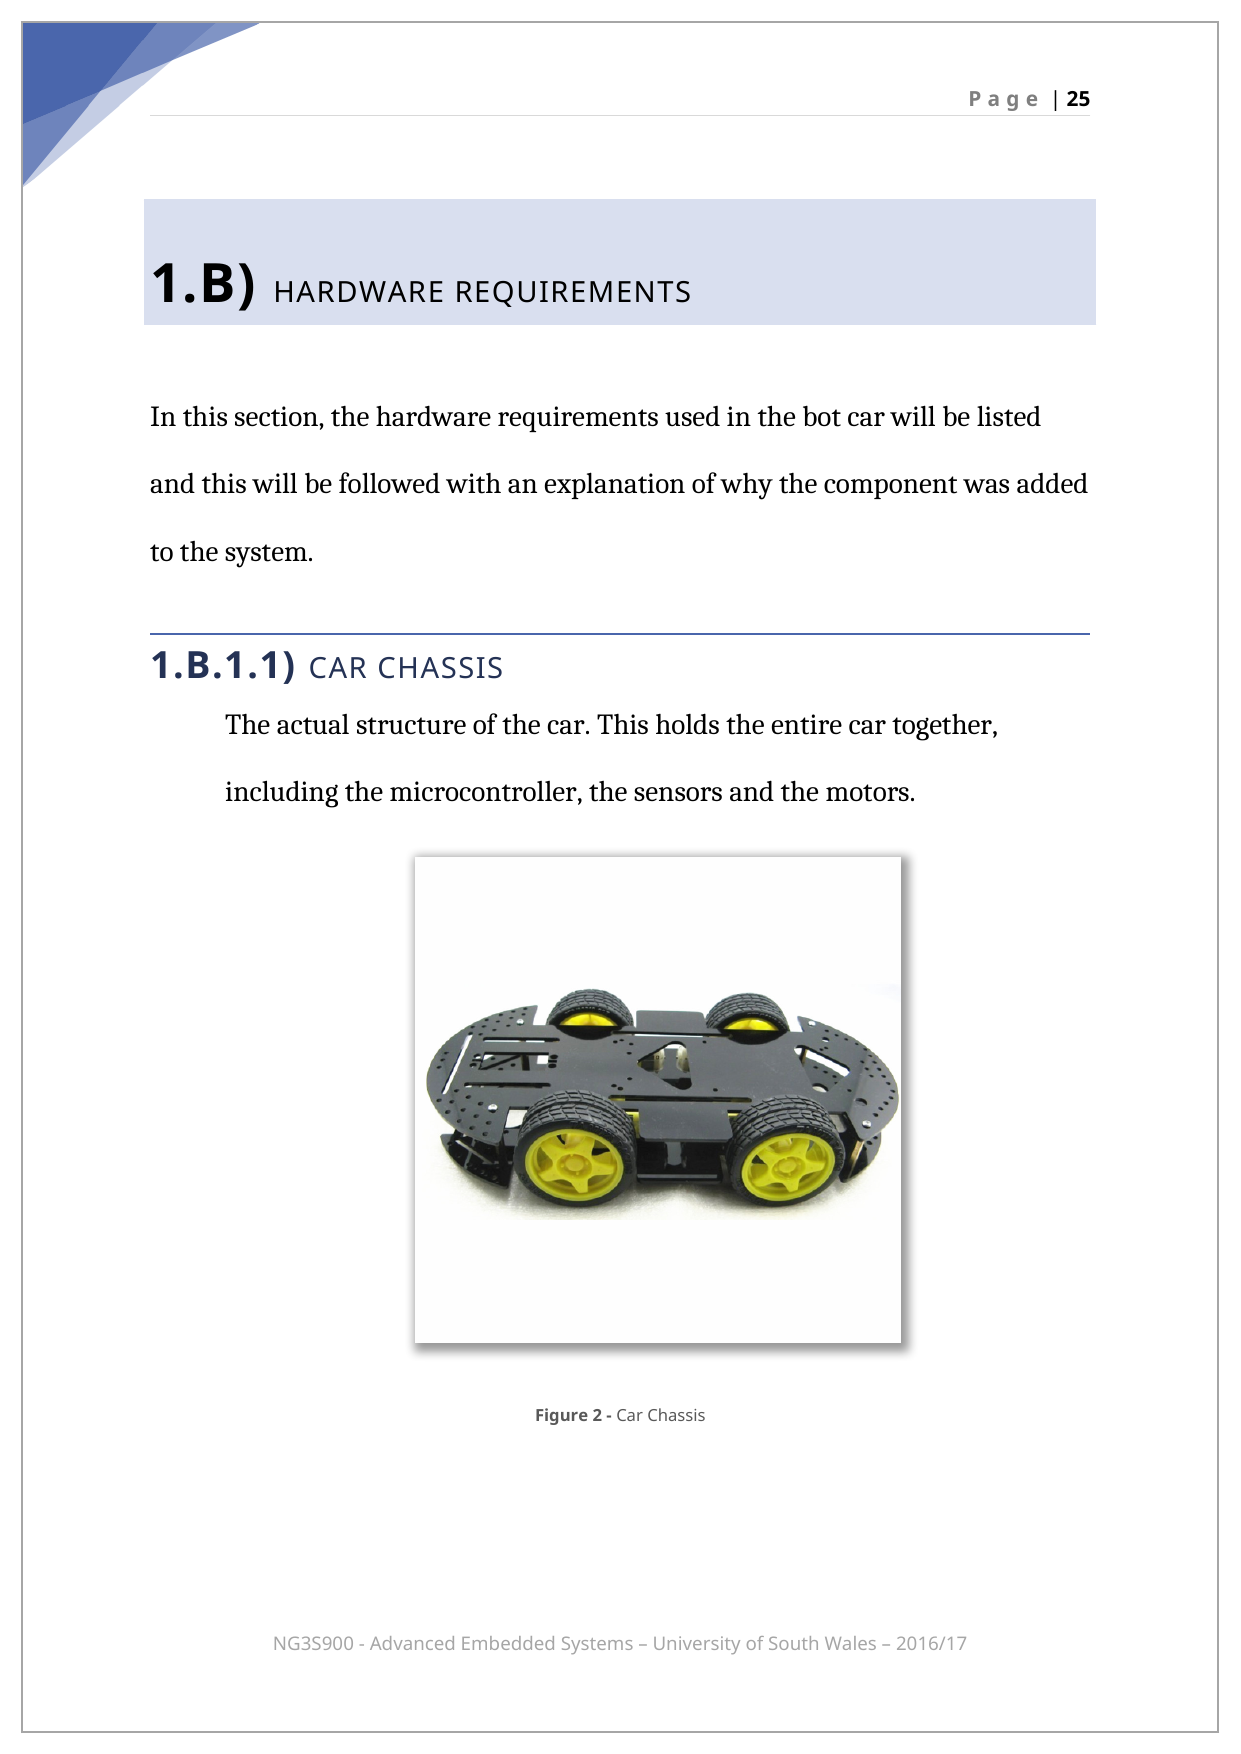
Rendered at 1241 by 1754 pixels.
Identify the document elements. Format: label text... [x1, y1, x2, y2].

subtitle 1.B.1.1) Car Chassis [150, 635, 1090, 690]
text In this section, the hardware requirements used in the bot car will be listed and this will be followed with an explanation of why the component was added to the system. [150, 401, 1090, 568]
list The actual structure of the car. This holds the entire car together, including the microcontroller, the sensors and the motors. [225, 708, 1090, 808]
text Figure 2 - Car Chassis [150, 1404, 1090, 1427]
picture [23, 23, 264, 190]
subtitle 1.B) Hardware Requirements [150, 238, 1090, 318]
picture [415, 857, 901, 1343]
